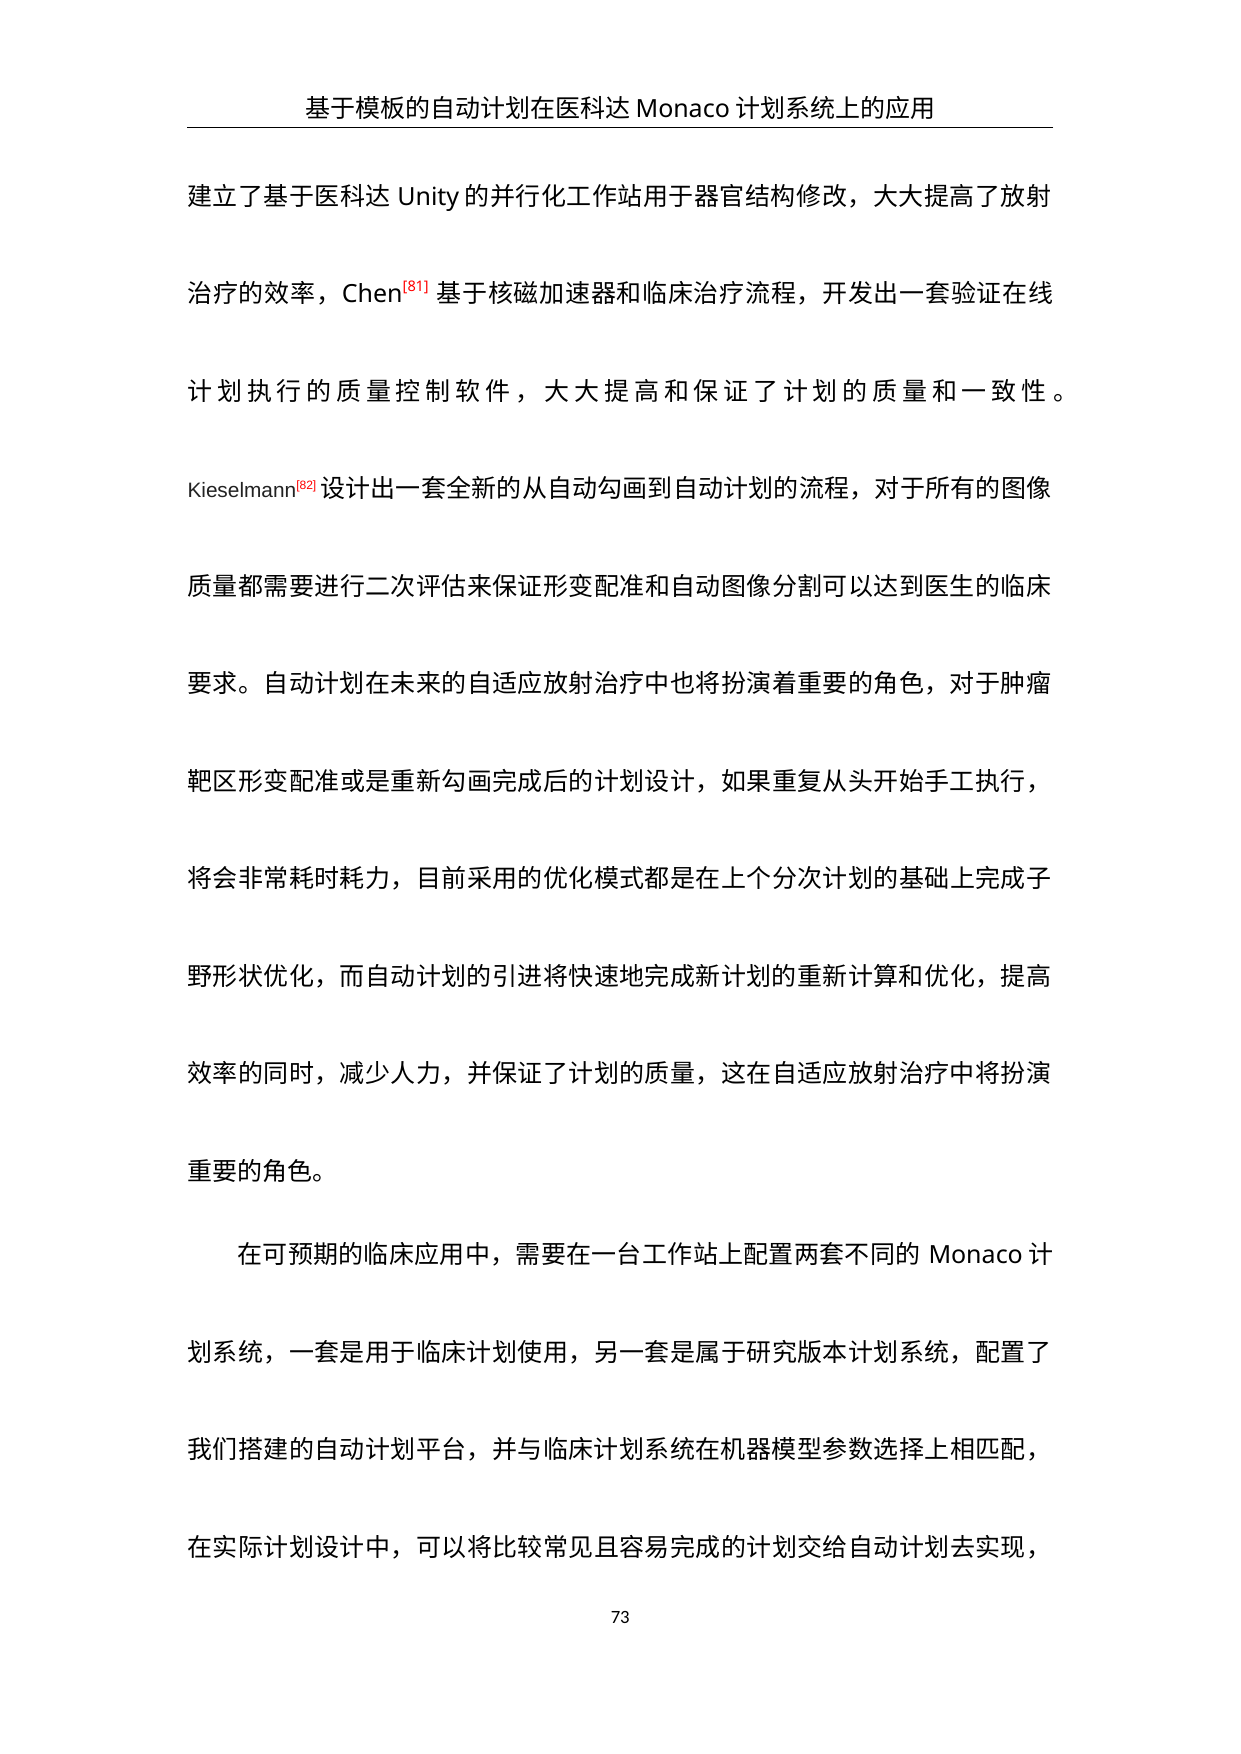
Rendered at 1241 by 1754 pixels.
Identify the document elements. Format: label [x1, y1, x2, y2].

text [187, 1220, 1053, 1578]
text [187, 162, 1053, 1202]
